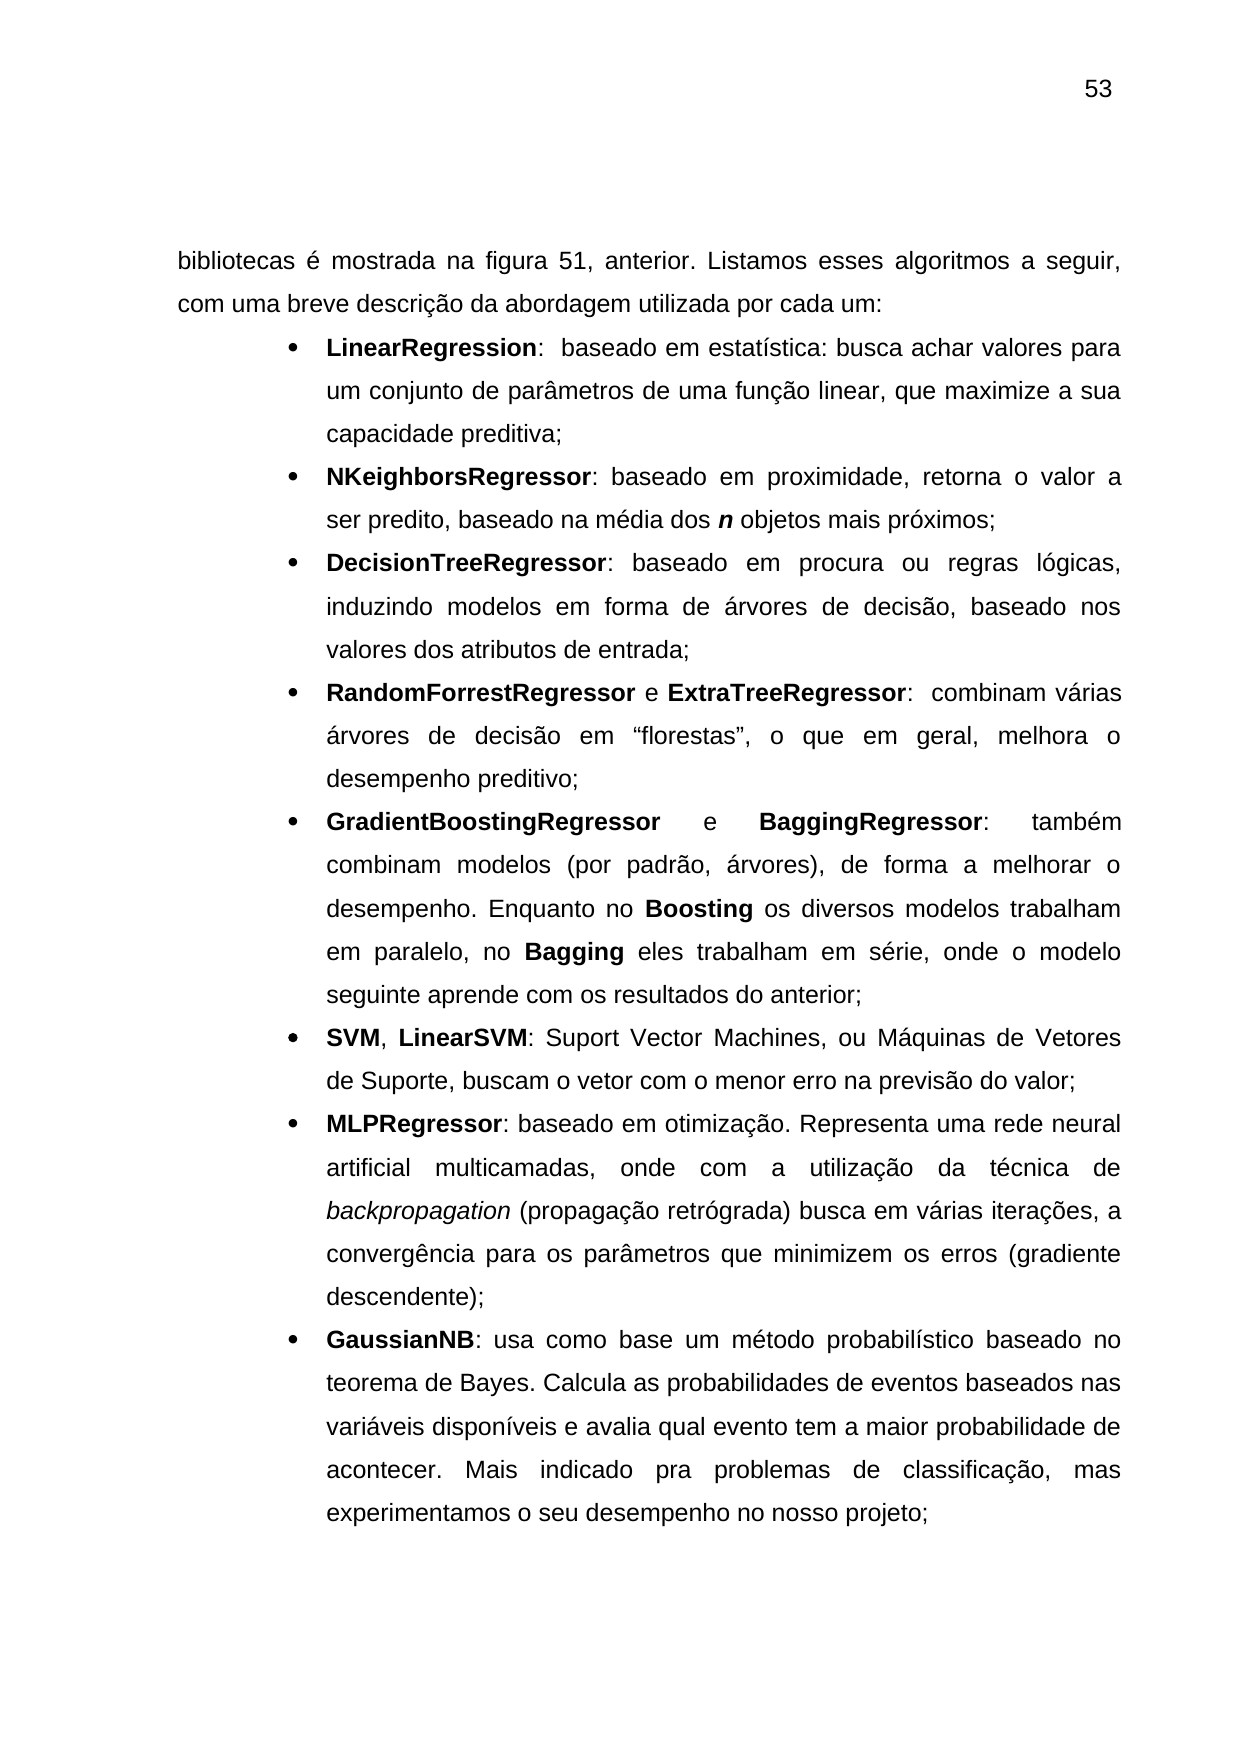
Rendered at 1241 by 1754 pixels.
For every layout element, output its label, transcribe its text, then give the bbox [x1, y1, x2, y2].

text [177, 246, 1122, 318]
list GaussianNB: usa como base um método probabilístico baseado no teorema de Bayes. Calcula as probabilidades de eventos baseados nas variáveis disponíveis e avalia qual evento tem a maior probabilidade de acontecer. Mais indicado pra problemas de classificação, mas experimentamos o seu desempenho no nosso projeto; [288, 1325, 1122, 1526]
list NKeighborsRegressor: baseado em proximidade, retorna o valor a ser predito, baseado na média dos n objetos mais próximos; [288, 462, 1122, 534]
list SVM, LinearSVM: Suport Vector Machines, ou Máquinas de Vetores de Suporte, buscam o vetor com o menor erro na previsão do valor; [288, 1023, 1122, 1095]
list LinearRegression: baseado em estatística: busca achar valores para um conjunto de parâmetros de uma função linear, que maximize a sua capacidade preditiva; [288, 332, 1122, 448]
list DecisionTreeRegressor: baseado em procura ou regras lógicas, induzindo modelos em forma de árvores de decisão, baseado nos valores dos atributos de entrada; [288, 548, 1122, 663]
list RandomForrestRegressor e ExtraTreeRegressor: combinam várias árvores de decisão em “florestas”, o que em geral, melhora o desempenho preditivo; [288, 678, 1122, 793]
list GradientBoostingRegressor e BaggingRegressor: também combinam modelos (por padrão, árvores), de forma a melhorar o desempenho. Enquanto no Boosting os diversos modelos trabalham em paralelo, no Bagging eles trabalham em série, onde o modelo seguinte aprende com os resultados do anterior; [288, 807, 1122, 1009]
list MLPRegressor: baseado em otimização. Representa uma rede neural artificial multicamadas, onde com a utilização da técnica de backpropagation (propagação retrógrada) busca em várias iterações, a convergência para os parâmetros que minimizem os erros (gradiente descendente); [288, 1109, 1122, 1311]
